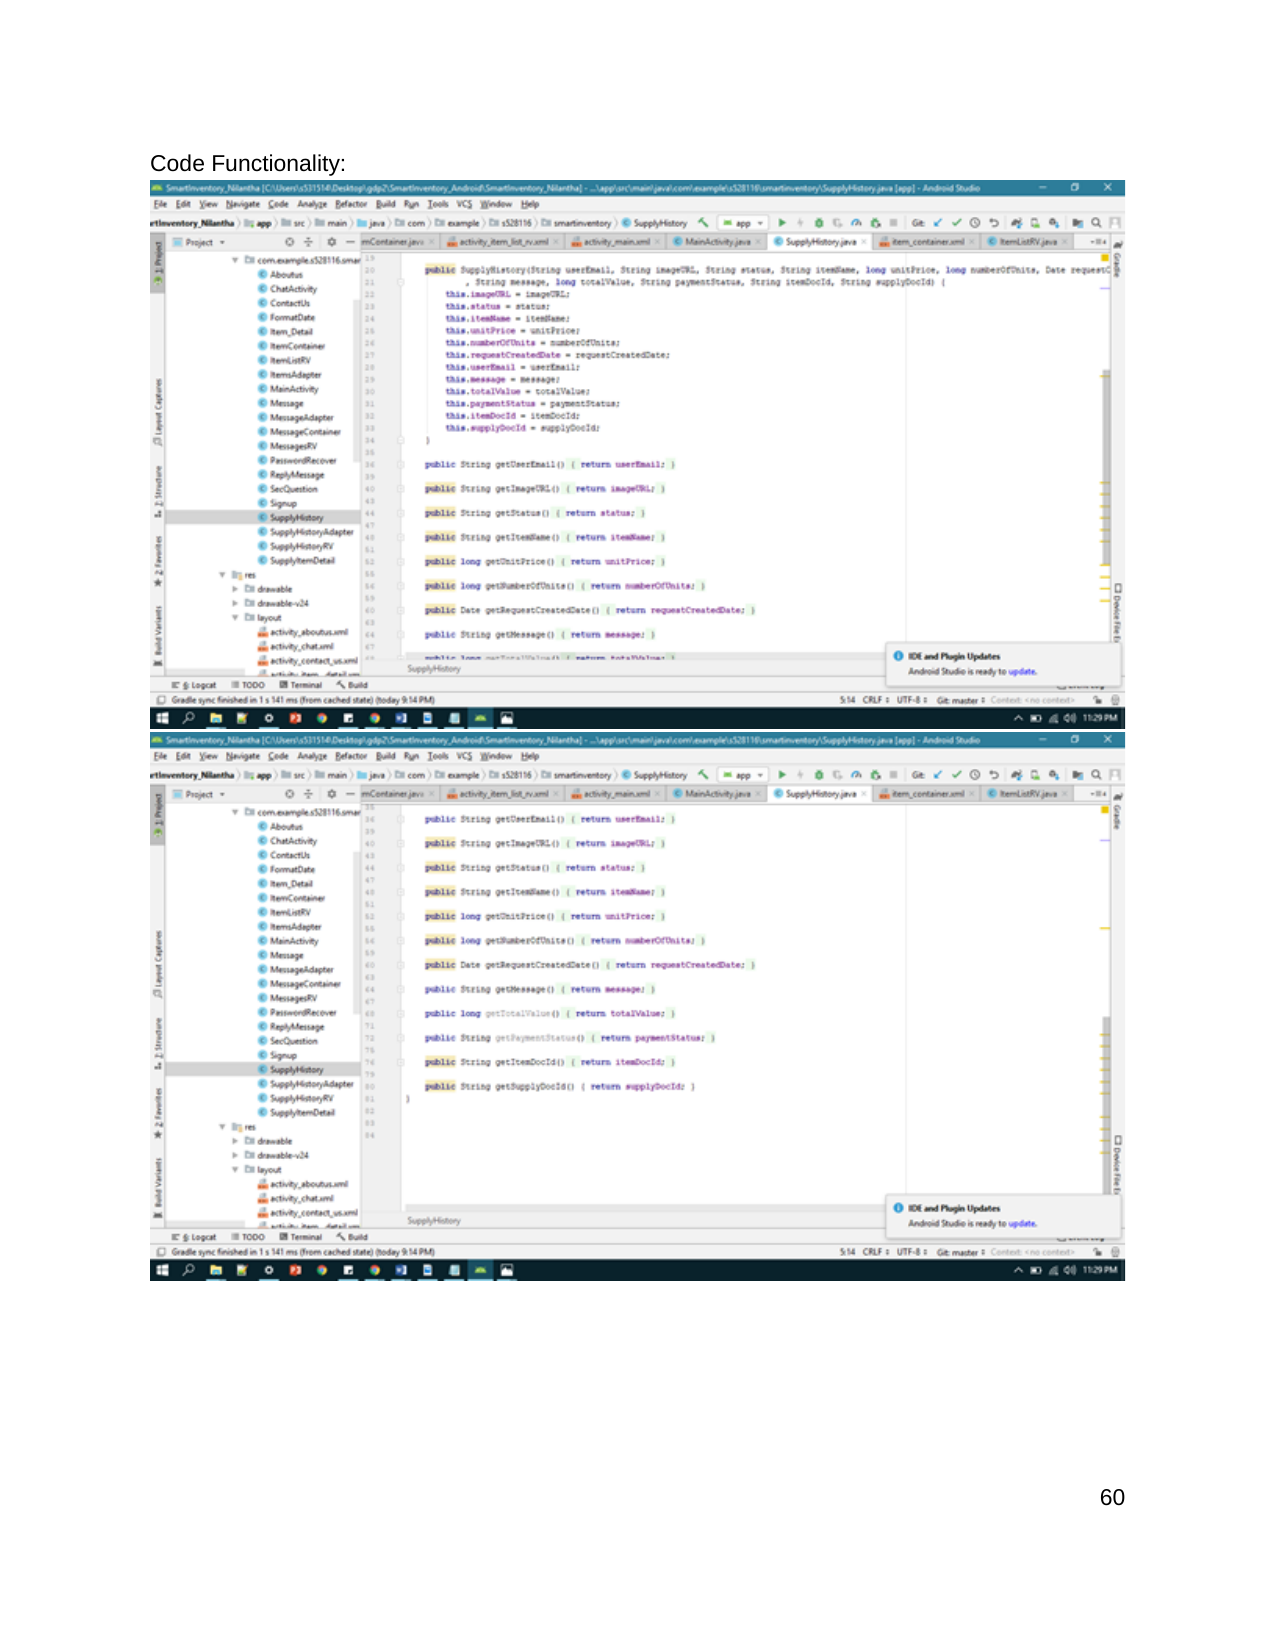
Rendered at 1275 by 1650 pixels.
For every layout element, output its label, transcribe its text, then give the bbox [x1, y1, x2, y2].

picture [150, 732, 1125, 1281]
text Code Functionality: [150, 150, 1125, 180]
picture [150, 180, 1125, 729]
